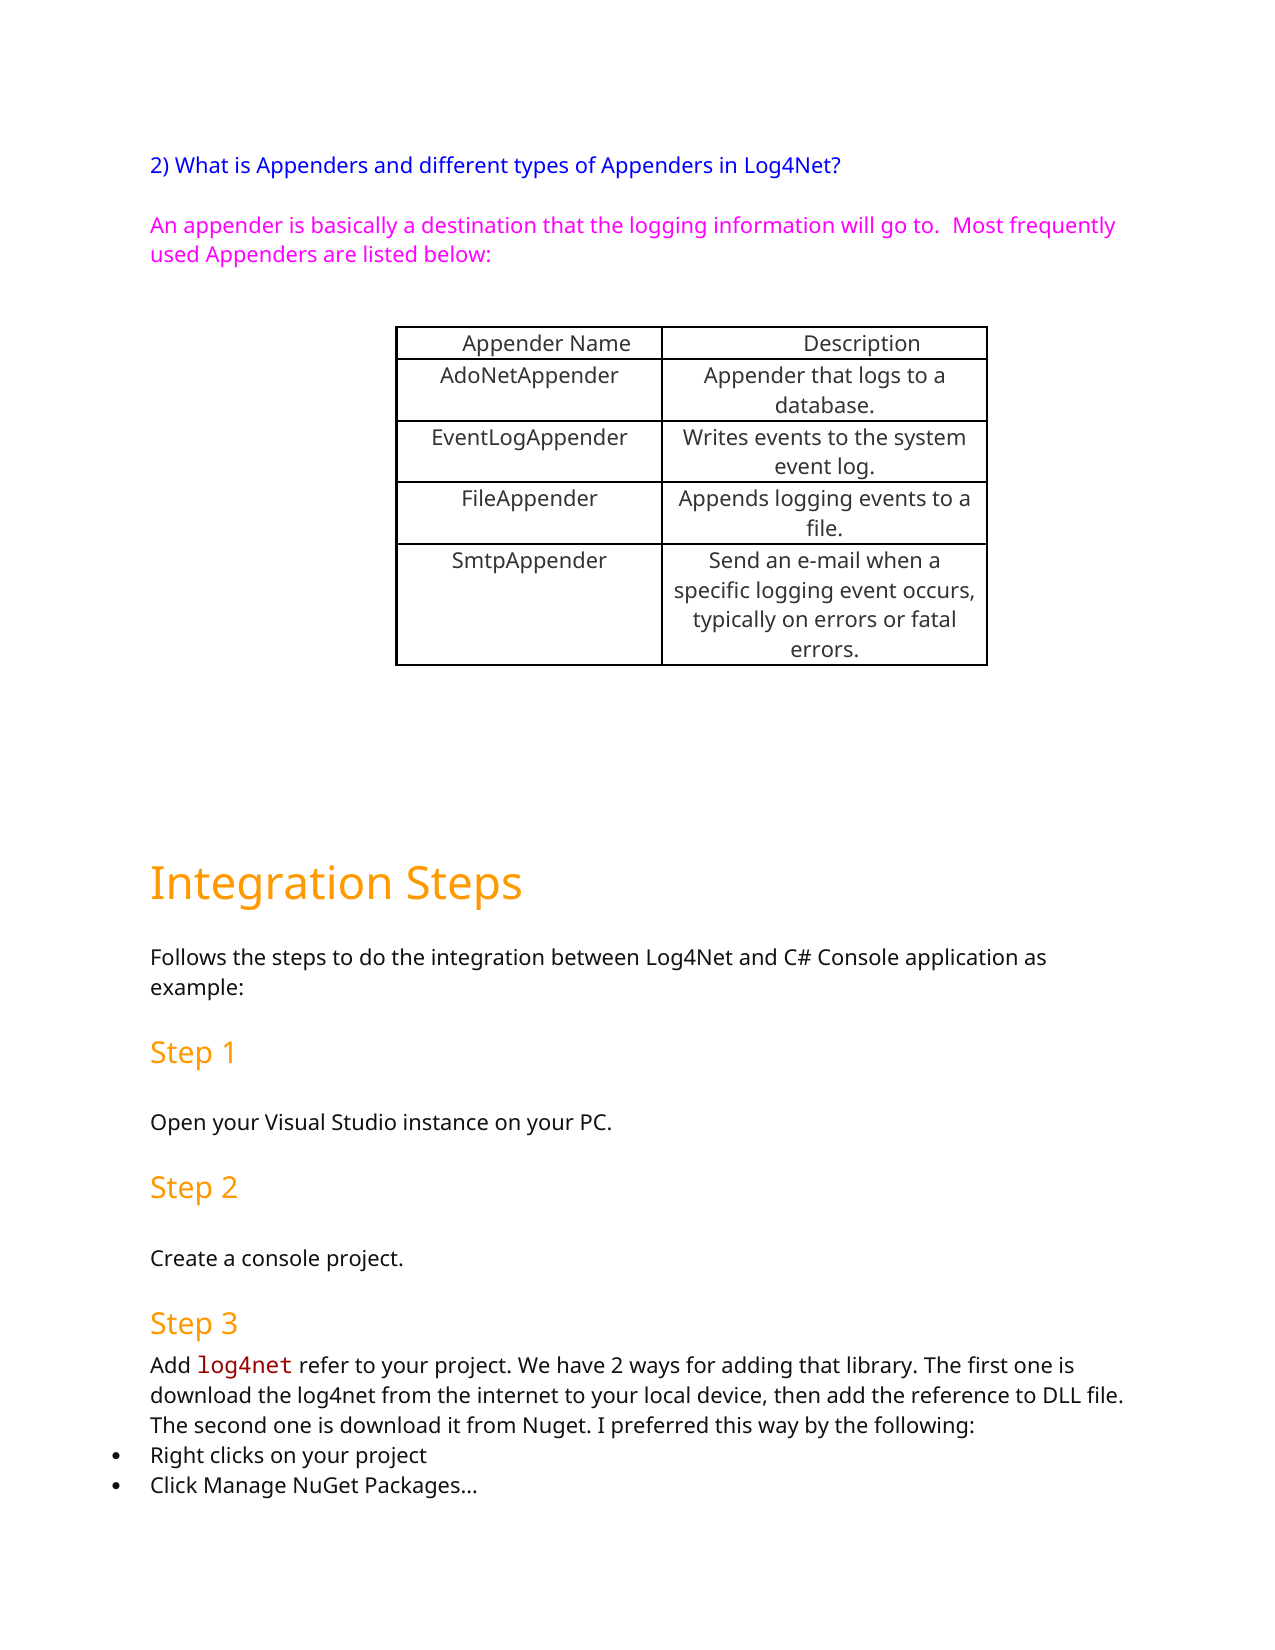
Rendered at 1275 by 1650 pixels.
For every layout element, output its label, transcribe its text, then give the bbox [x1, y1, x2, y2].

subtitle Step 2 [150, 1166, 1125, 1207]
list Click Manage NuGet Packages… [112, 1470, 1125, 1499]
list Right clicks on your project [112, 1440, 1125, 1470]
text Add log4net refer to your project. We have 2 ways for adding that library. The first one is download the log4net from the internet to your local device, then add the reference to DLL file. The second one is download it from Nuget. I preferred this way by the following: [150, 1349, 1125, 1440]
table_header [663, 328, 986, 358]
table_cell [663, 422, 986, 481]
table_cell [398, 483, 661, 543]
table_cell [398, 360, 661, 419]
text Open your Visual Studio instance on your PC. [150, 1107, 1125, 1137]
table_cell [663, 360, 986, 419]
text 2) What is Appenders and different types of Appenders in Log4Net? An appender is basically a destination that the logging information will go to. Most frequently used Appenders are listed below: [150, 150, 1125, 297]
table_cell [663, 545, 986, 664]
subtitle Step 1 [150, 1031, 1125, 1072]
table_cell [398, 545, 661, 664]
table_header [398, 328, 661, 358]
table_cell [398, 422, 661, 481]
subtitle Step 3 [150, 1302, 1125, 1343]
subtitle Integration Steps [150, 851, 1125, 913]
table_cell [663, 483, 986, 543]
text Create a console project. [150, 1243, 1125, 1273]
text Follows the steps to do the integration between Log4Net and C# Console application as example: [150, 942, 1125, 1002]
